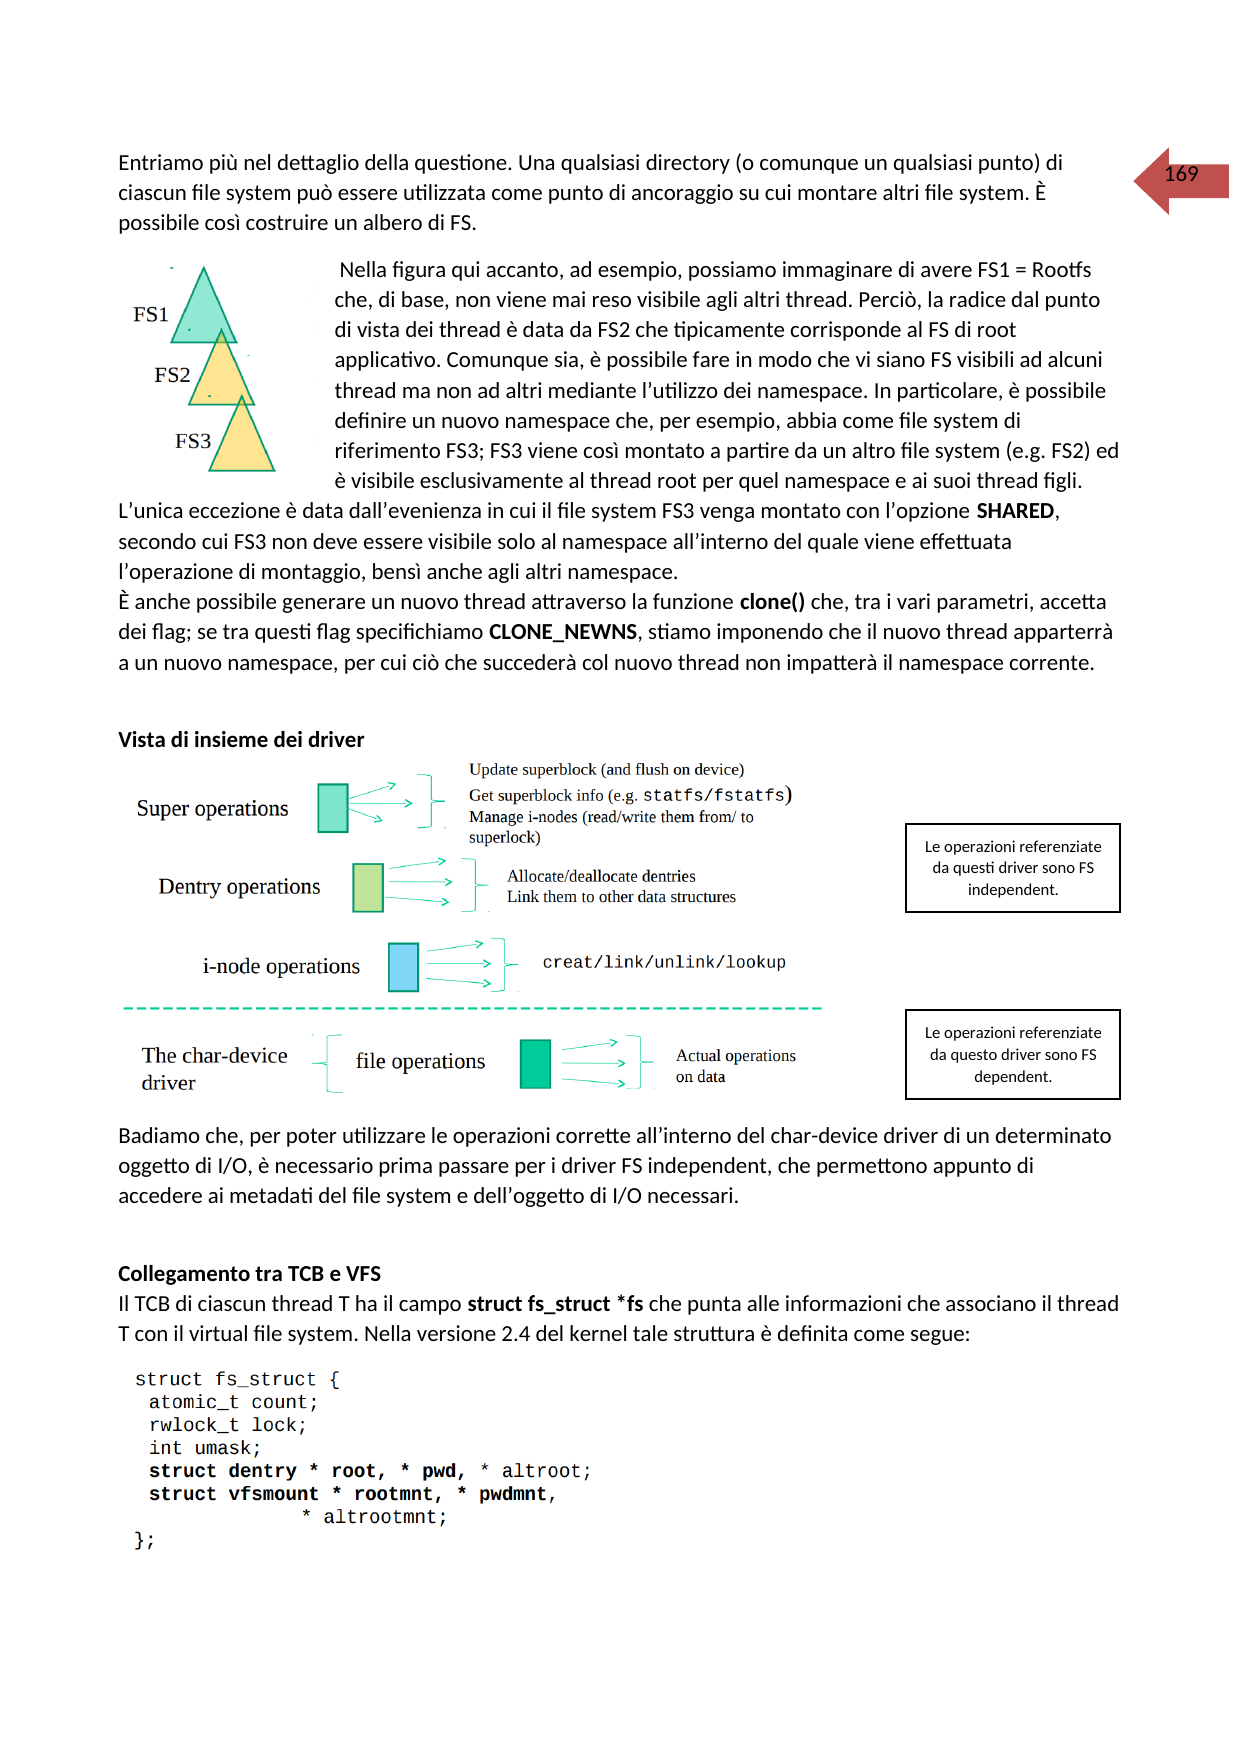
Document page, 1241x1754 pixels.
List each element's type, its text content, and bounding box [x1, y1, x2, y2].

picture [118, 255, 316, 489]
text Nella figura qui accanto, ad esempio, possiamo immaginare di avere FS1 = Rootfs che, di base, non viene mai reso visibile agli altri thread. Perciò, la radice dal punto di vista dei thread è data da FS2 che tipicamente corrisponde al FS di root applicativo. Comunque sia, è possibile fare in modo che vi siano FS visibili ad alcuni thread ma non ad altri mediante l’utilizzo dei namespace. In particolare, è possibile definire un nuovo namespace che, per esempio, abbia come file system di riferimento FS3; FS3 viene così montato a partire da un altro file system (e.g. FS2) ed è visibile esclusivamente al thread root per quel namespace e ai suoi thread figli. L’unica eccezione è data dall’evenienza in cui il file system FS3 venga montato con l’opzione SHARED, secondo cui FS3 non deve essere visibile solo al namespace all’interno del quale viene effettuata l’operazione di montaggio, bensì anche agli altri namespace. È anche possibile generare un nuovo thread attraverso la funzione clone() che, tra i vari parametri, accetta dei flag; se tra questi flag specifichiamo CLONE_NEWNS, stiamo imponendo che il nuovo thread apparterrà a un nuovo namespace, per cui ciò che succederà col nuovo thread non impatterà il namespace corrente. [118, 255, 1122, 676]
text Collegamento tra TCB e VFS Il TCB di ciascun thread T ha il campo struct fs_struct *fs che punta alle informazioni che associano il thread T con il virtual file system. Nella versione 2.4 del kernel tale struttura è definita come segue: [118, 1228, 1122, 1347]
text Entriamo più nel dettaglio della questione. Una qualsiasi directory (o comunque un qualsiasi punto) di ciascun file system può essere utilizzata come punto di ancoraggio su cui montare altri file system. È possibile così costruire un albero di FS. [118, 148, 1122, 236]
picture [118, 755, 825, 1103]
text Badiamo che, per poter utilizzare le operazioni corrette all’interno del char-device driver di un determinato oggetto di I/O, è necessario prima passare per i driver FS independent, che permettono appunto di accedere ai metadati del file system e dell’oggetto di I/O necessari. [118, 1121, 1122, 1210]
picture [118, 1366, 600, 1560]
